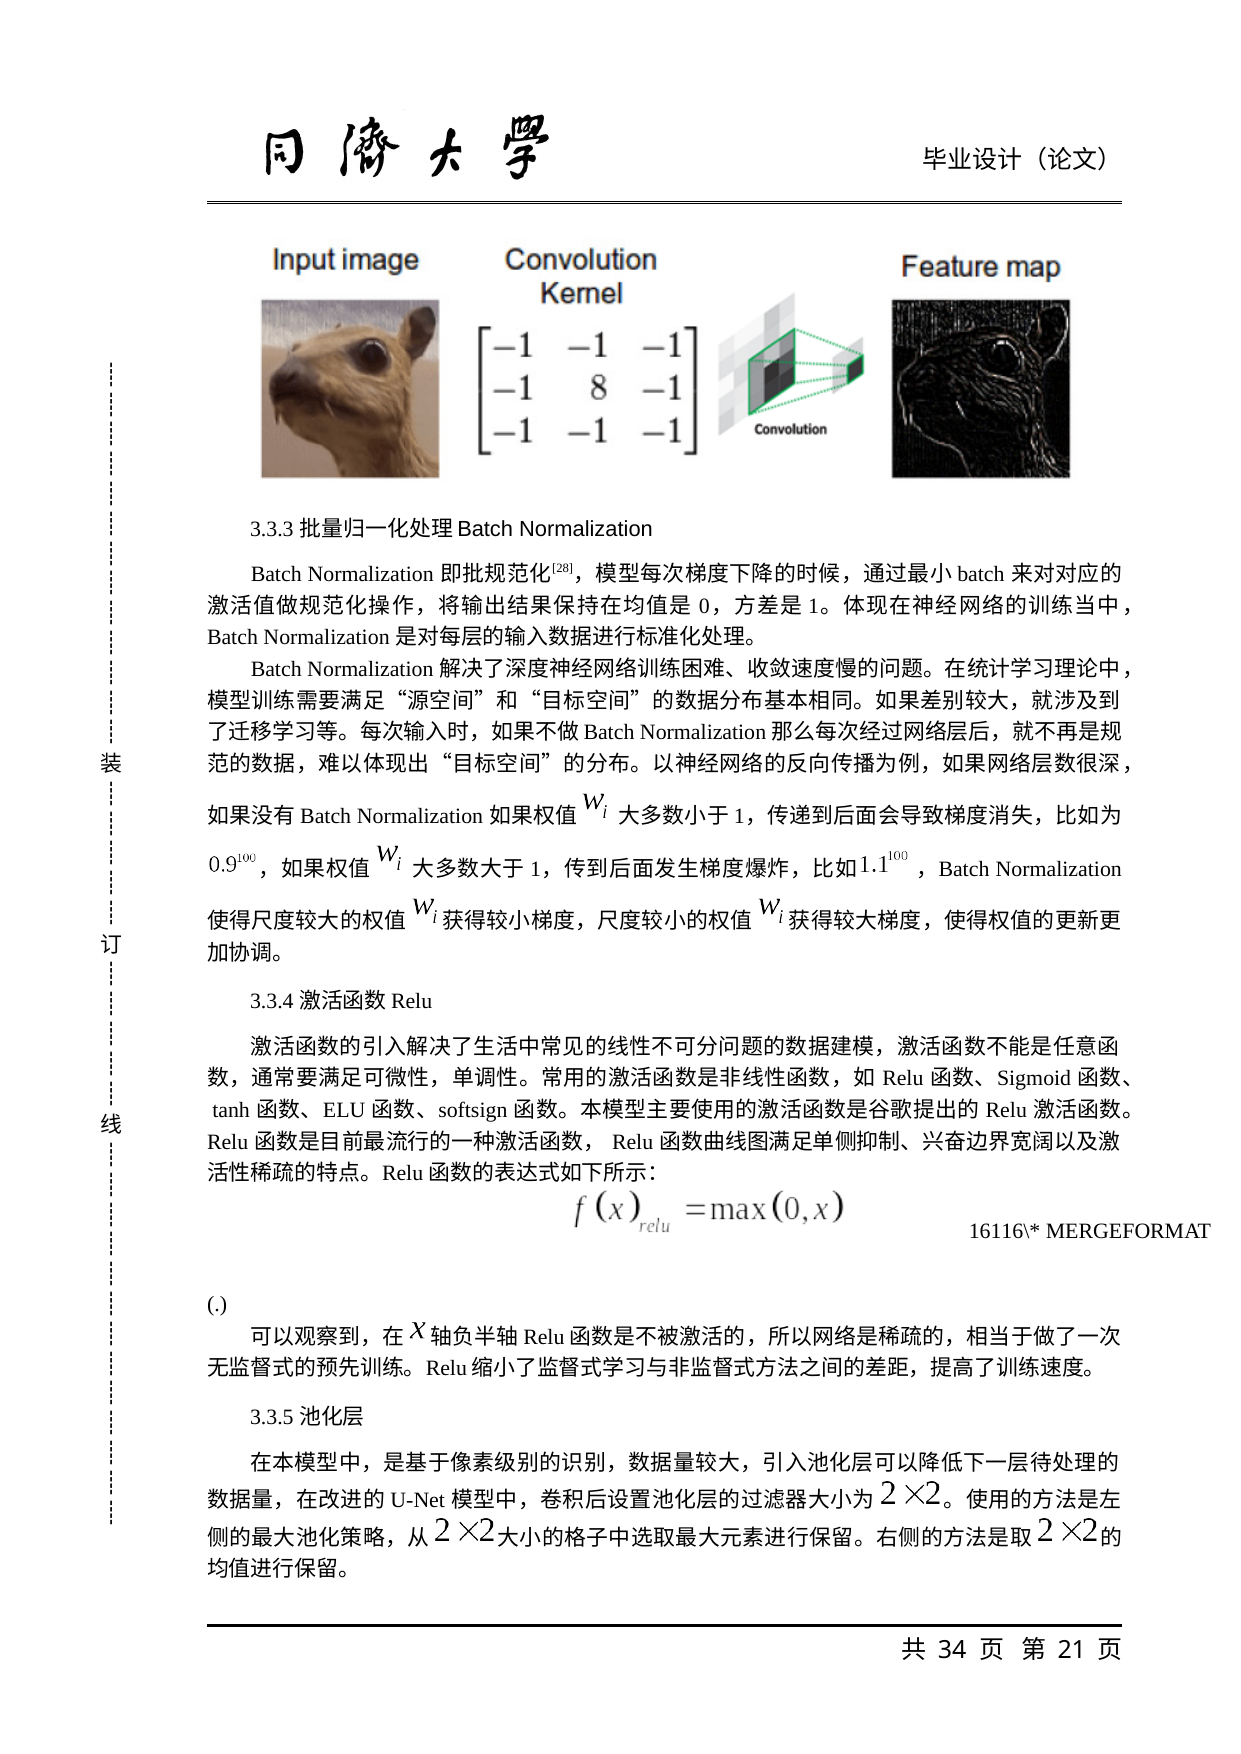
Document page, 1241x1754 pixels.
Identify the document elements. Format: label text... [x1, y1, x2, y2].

text Batch Normalization 即批规范化[28]，模型每次梯度下降的时候，通过最小batch 来对对应的激活值做规范化操作，将输出结果保持在均值是0，方差是1。体现在神经网络的训练当中，Batch Normalization 是对每层的输入数据进行标准化处理。 [207, 556, 1122, 651]
subtitle 3.3.3 批量归一化处理Batch Normalization [207, 506, 1122, 543]
text Batch Normalization 解决了深度神经网络训练困难、收敛速度慢的问题。在统计学习理论中，模型训练需要满足“源空间”和“目标空间”的数据分布基本相同。如果差别较大，就涉及到了迁移学习等。每次输入时，如果不做Batch Normalization 那么每次经过网络层后，就不再是规范的数据，难以体现出“目标空间”的分布。以神经网络的反向传播为例，如果网络层数很深，如果没有Batch Normalization 如果权值 大多数小于1，传递到后面会导致梯度消失，比如为，如果权值 大多数大于1，传到后面发生梯度爆炸，比如 ，Batch Normalization 使得尺度较大的权值获得较小梯度，尺度较小的权值获得较大梯度，使得权值的更新更加协调。 [207, 651, 1122, 966]
text 可以观察到，在轴负半轴Relu函数是不被激活的，所以网络是稀疏的，相当于做了一次无监督式的预先训练。Relu缩小了监督式学习与非监督式方法之间的差距，提高了训练速度。 [207, 1317, 1122, 1382]
picture [244, 106, 567, 185]
subtitle 3.3.5 池化层 [207, 1394, 1122, 1432]
text 在本模型中，是基于像素级别的识别，数据量较大，引入池化层可以降低下一层待处理的数据量，在改进的U-Net 模型中，卷积后设置池化层的过滤器大小为。使用的方法是左侧的最大池化策略，从大小的格子中选取最大元素进行保留。右侧的方法是取的均值进行保留。 [207, 1444, 1122, 1583]
text 激活函数的引入解决了生活中常见的线性不可分问题的数据建模，激活函数不能是任意函数，通常要满足可微性，单调性。常用的激活函数是非线性函数，如Relu 函数、Sigmoid 函数、 tanh 函数、ELU 函数、softsign 函数。本模型主要使用的激活函数是谷歌提出的Relu 激活函数。Relu 函数是目前最流行的一种激活函数， Relu 函数曲线图满足单侧抑制、兴奋边界宽阔以及激活性稀疏的特点。Relu 函数的表达式如下所示： [207, 1029, 1122, 1187]
picture [251, 227, 1078, 494]
subtitle 3.3.4 激活函数Relu [207, 979, 1122, 1016]
